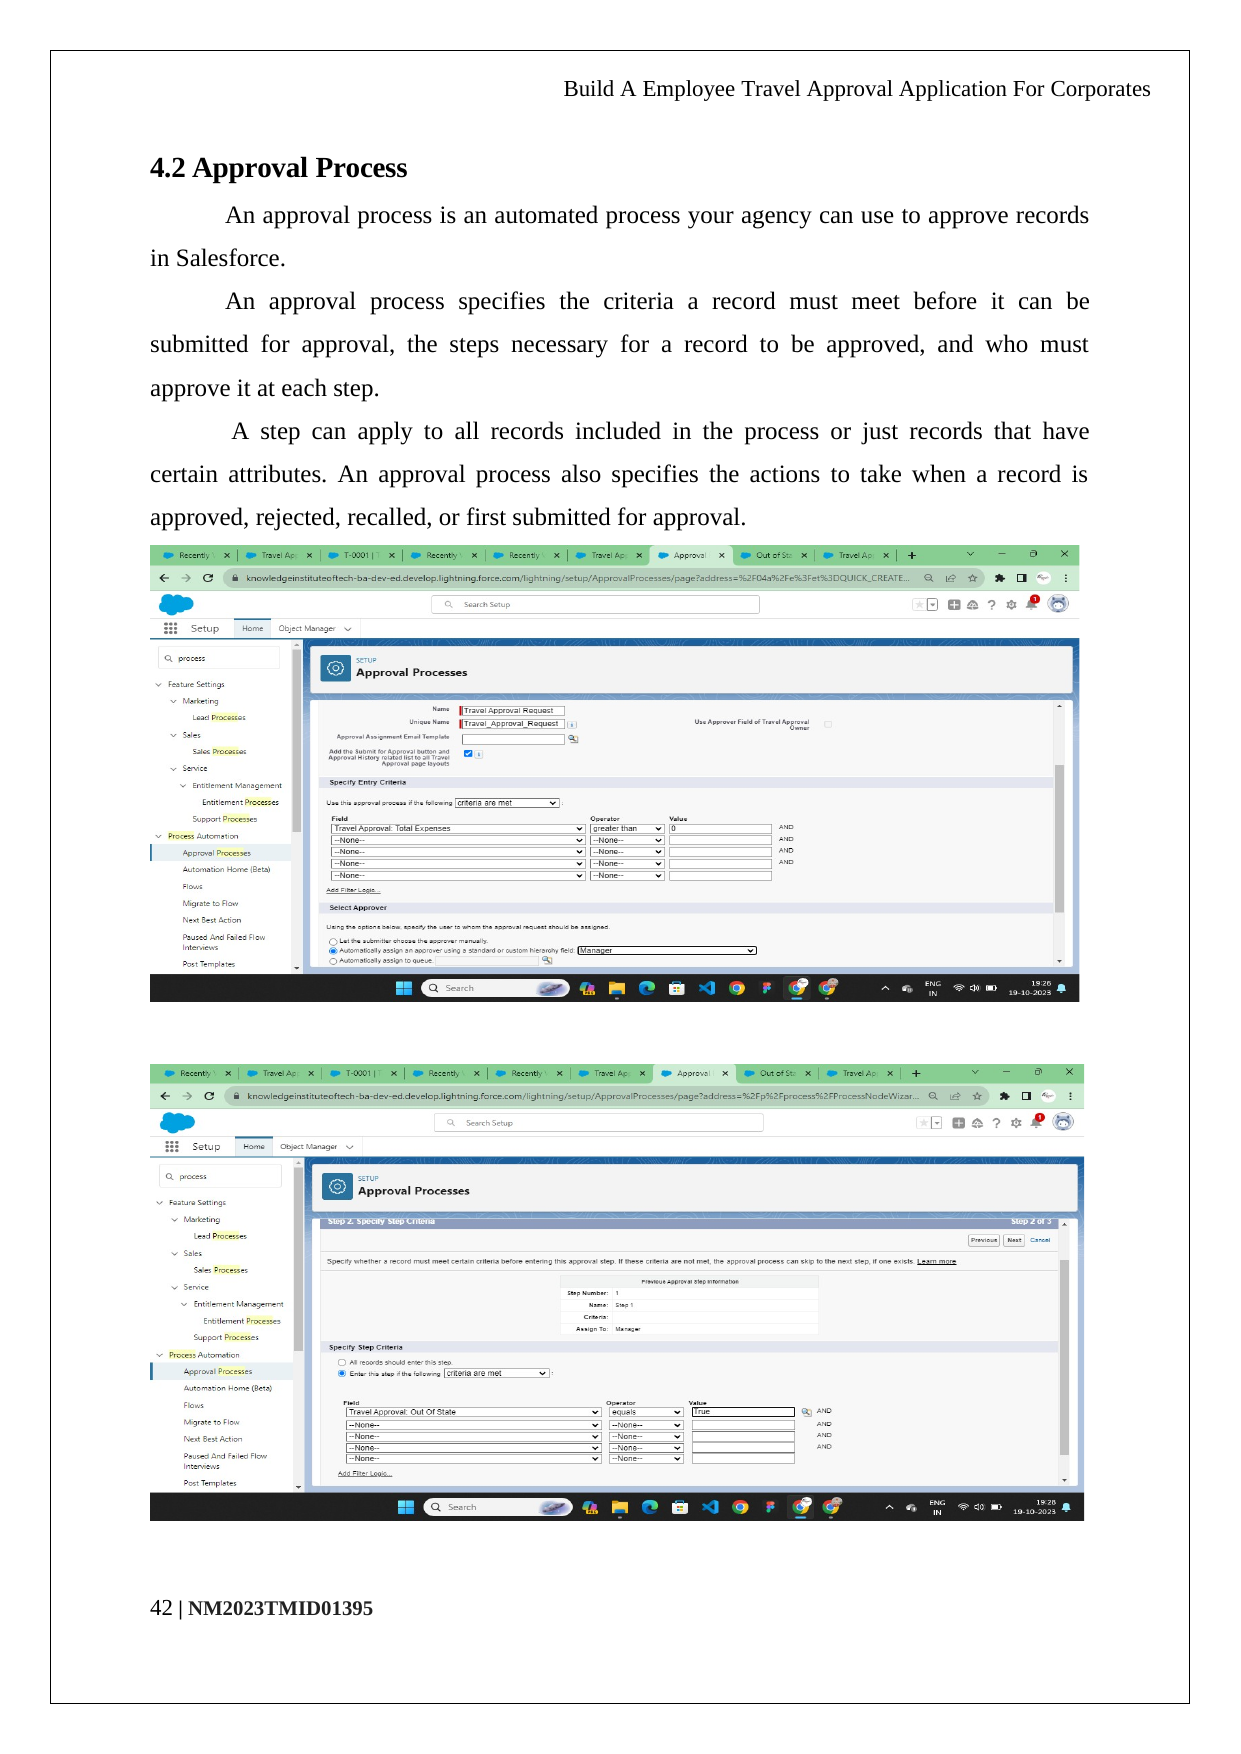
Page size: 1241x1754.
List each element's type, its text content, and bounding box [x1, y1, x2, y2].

text An approval process is an automated process your agency can use to approve records in Salesforce. [150, 200, 1090, 272]
text An approval process specifies the criteria a record must meet before it can be submitted for approval, the steps necessary for a record to be approved, and who must approve it at each step. [150, 286, 1090, 401]
text A step can apply to all records included in the process or just records that have certain attributes. An approval process also specifies the actions to take when a record is approved, rejected, recalled, or first submitted for approval. [150, 416, 1090, 531]
picture [150, 1064, 1085, 1521]
picture [150, 545, 1080, 1002]
subtitle Approval Process [150, 150, 1182, 183]
